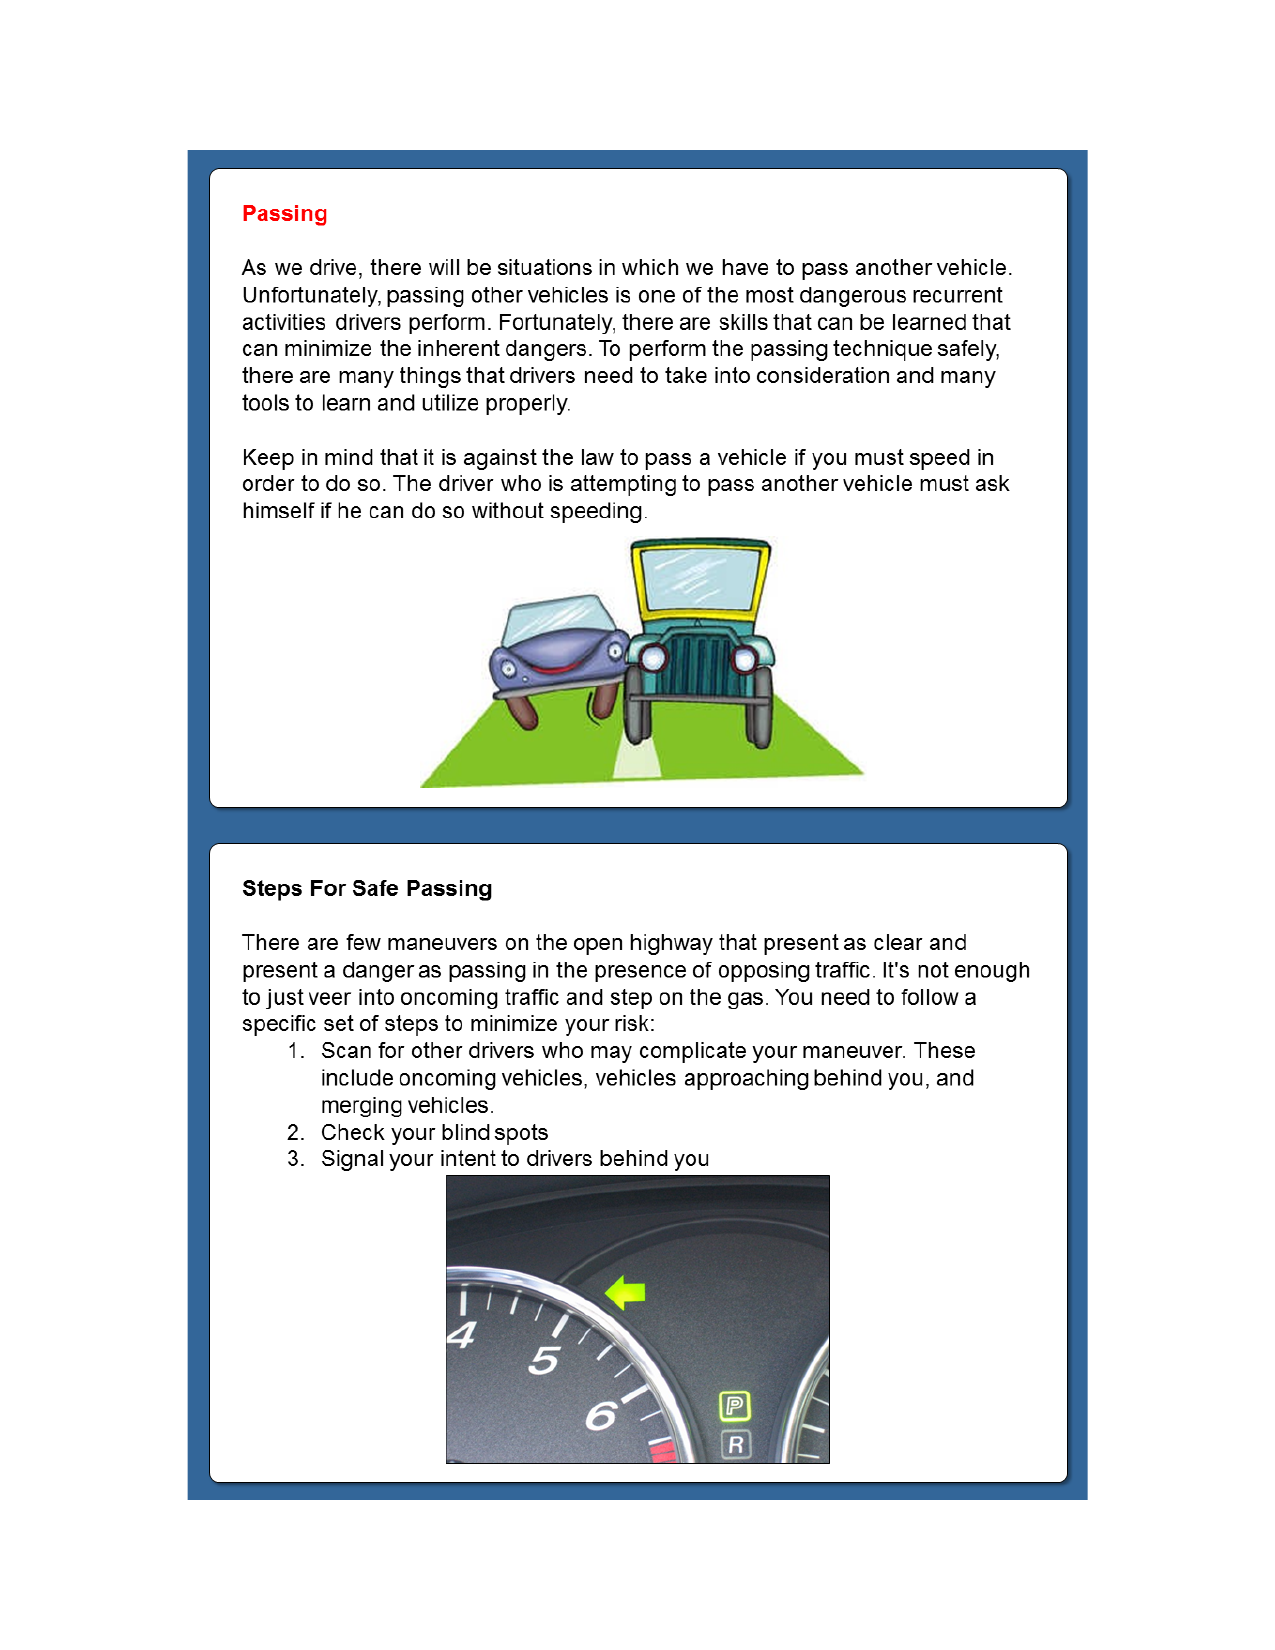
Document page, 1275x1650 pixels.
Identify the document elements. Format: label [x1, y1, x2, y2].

picture [187, 150, 1088, 1500]
